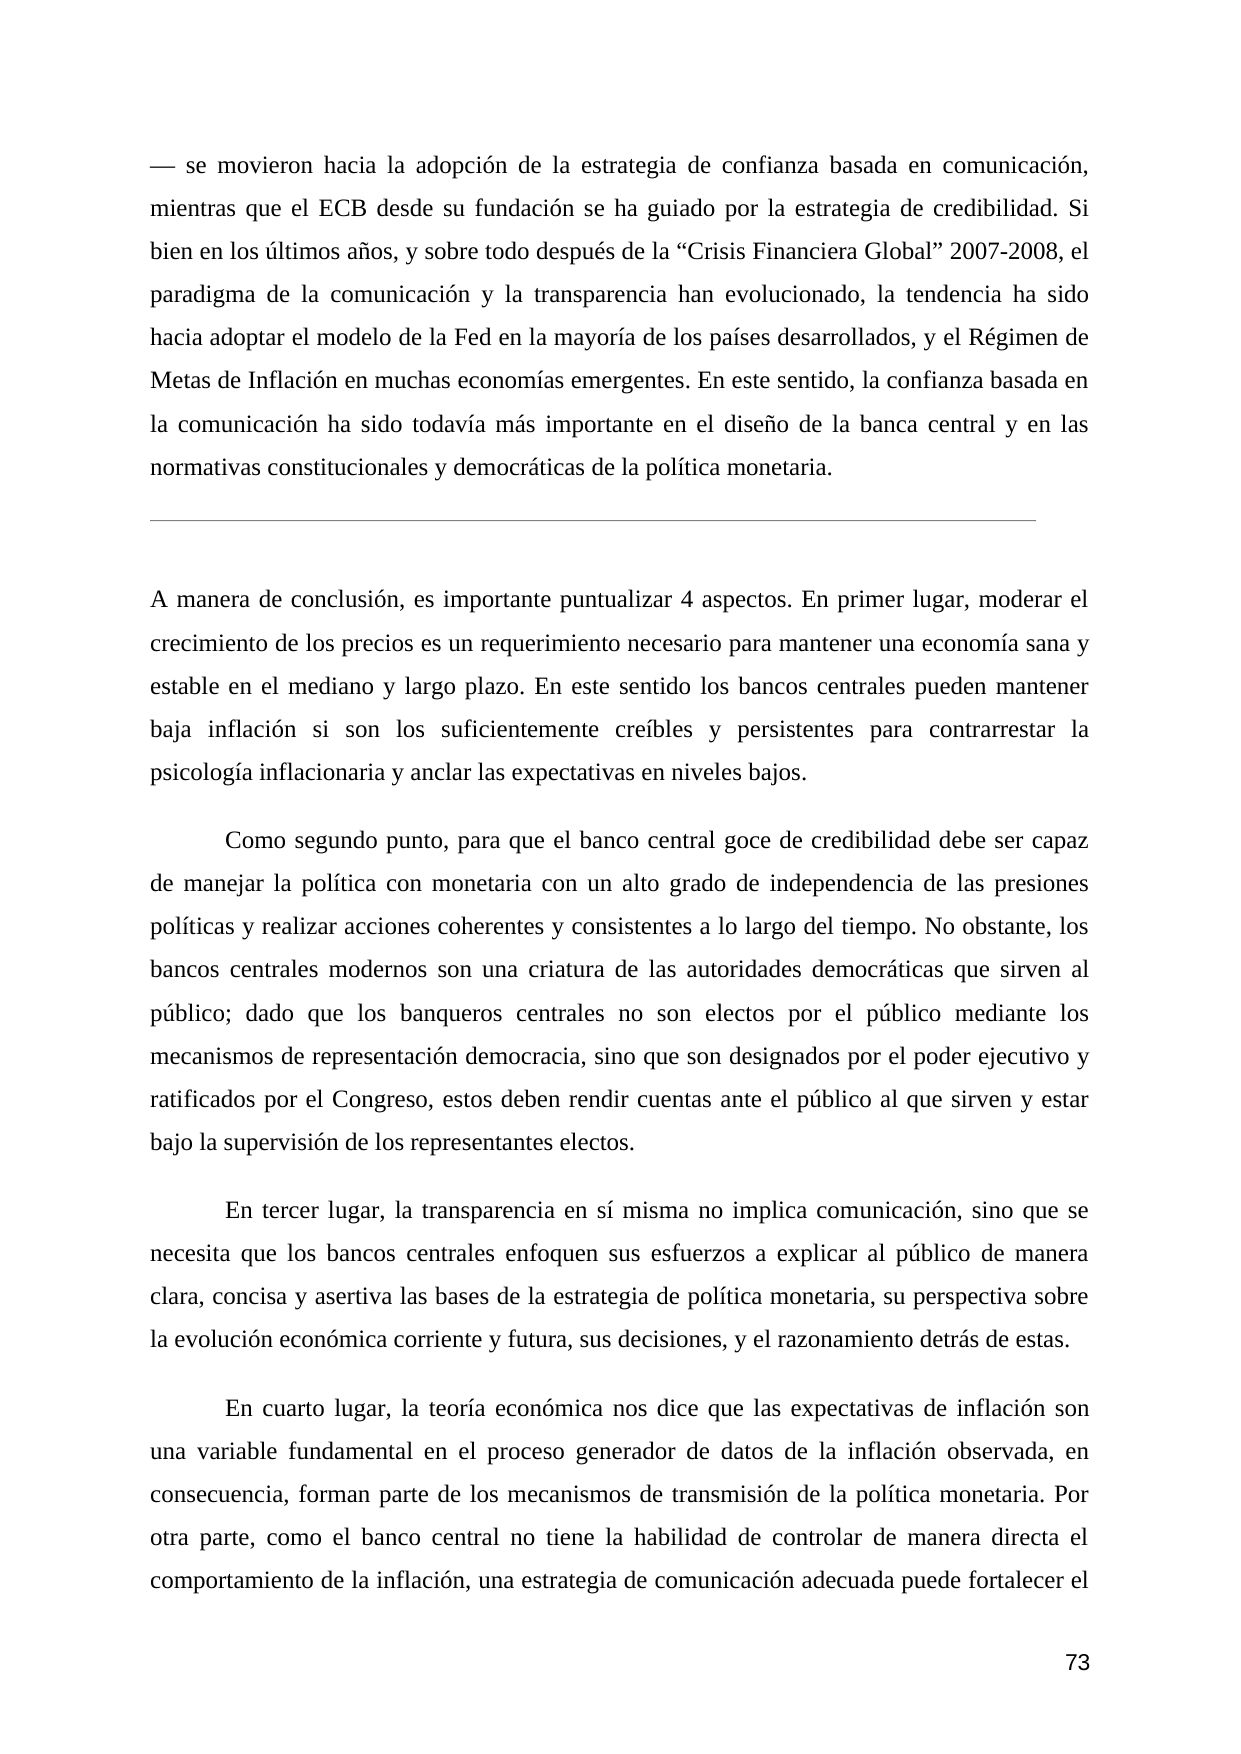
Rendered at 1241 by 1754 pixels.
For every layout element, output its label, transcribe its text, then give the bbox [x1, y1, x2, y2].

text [150, 1393, 1090, 1594]
text Como segundo punto, para que el banco central goce de credibilidad debe ser capaz de manejar la política con monetaria con un alto grado de independencia de las presiones políticas y realizar acciones coherentes y consistentes a lo largo del tiempo. No obstante, los bancos centrales modernos son una criatura de las autoridades democráticas que sirven al público; dado que los banqueros centrales no son electos por el público mediante los mecanismos de representación democracia, sino que son designados por el poder ejecutivo y ratificados por el Congreso, estos deben rendir cuentas ante el público al que sirven y estar bajo la supervisión de los representantes electos. [150, 825, 1090, 1156]
text A manera de conclusión, es importante puntualizar 4 aspectos. En primer lugar, moderar el crecimiento de los precios es un requerimiento necesario para mantener una economía sana y estable en el mediano y largo plazo. En este sentido los bancos centrales pueden mantener baja inflación si son los suficientemente creíbles y persistentes para contrarrestar la psicología inflacionaria y anclar las expectativas en niveles bajos. [150, 584, 1090, 786]
text En tercer lugar, la transparencia en sí misma no implica comunicación, sino que se necesita que los bancos centrales enfoquen sus esfuerzos a explicar al público de manera clara, concisa y asertiva las bases de la estrategia de política monetaria, su perspectiva sobre la evolución económica corriente y futura, sus decisiones, y el razonamiento detrás de estas. [150, 1195, 1090, 1353]
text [150, 150, 1090, 481]
